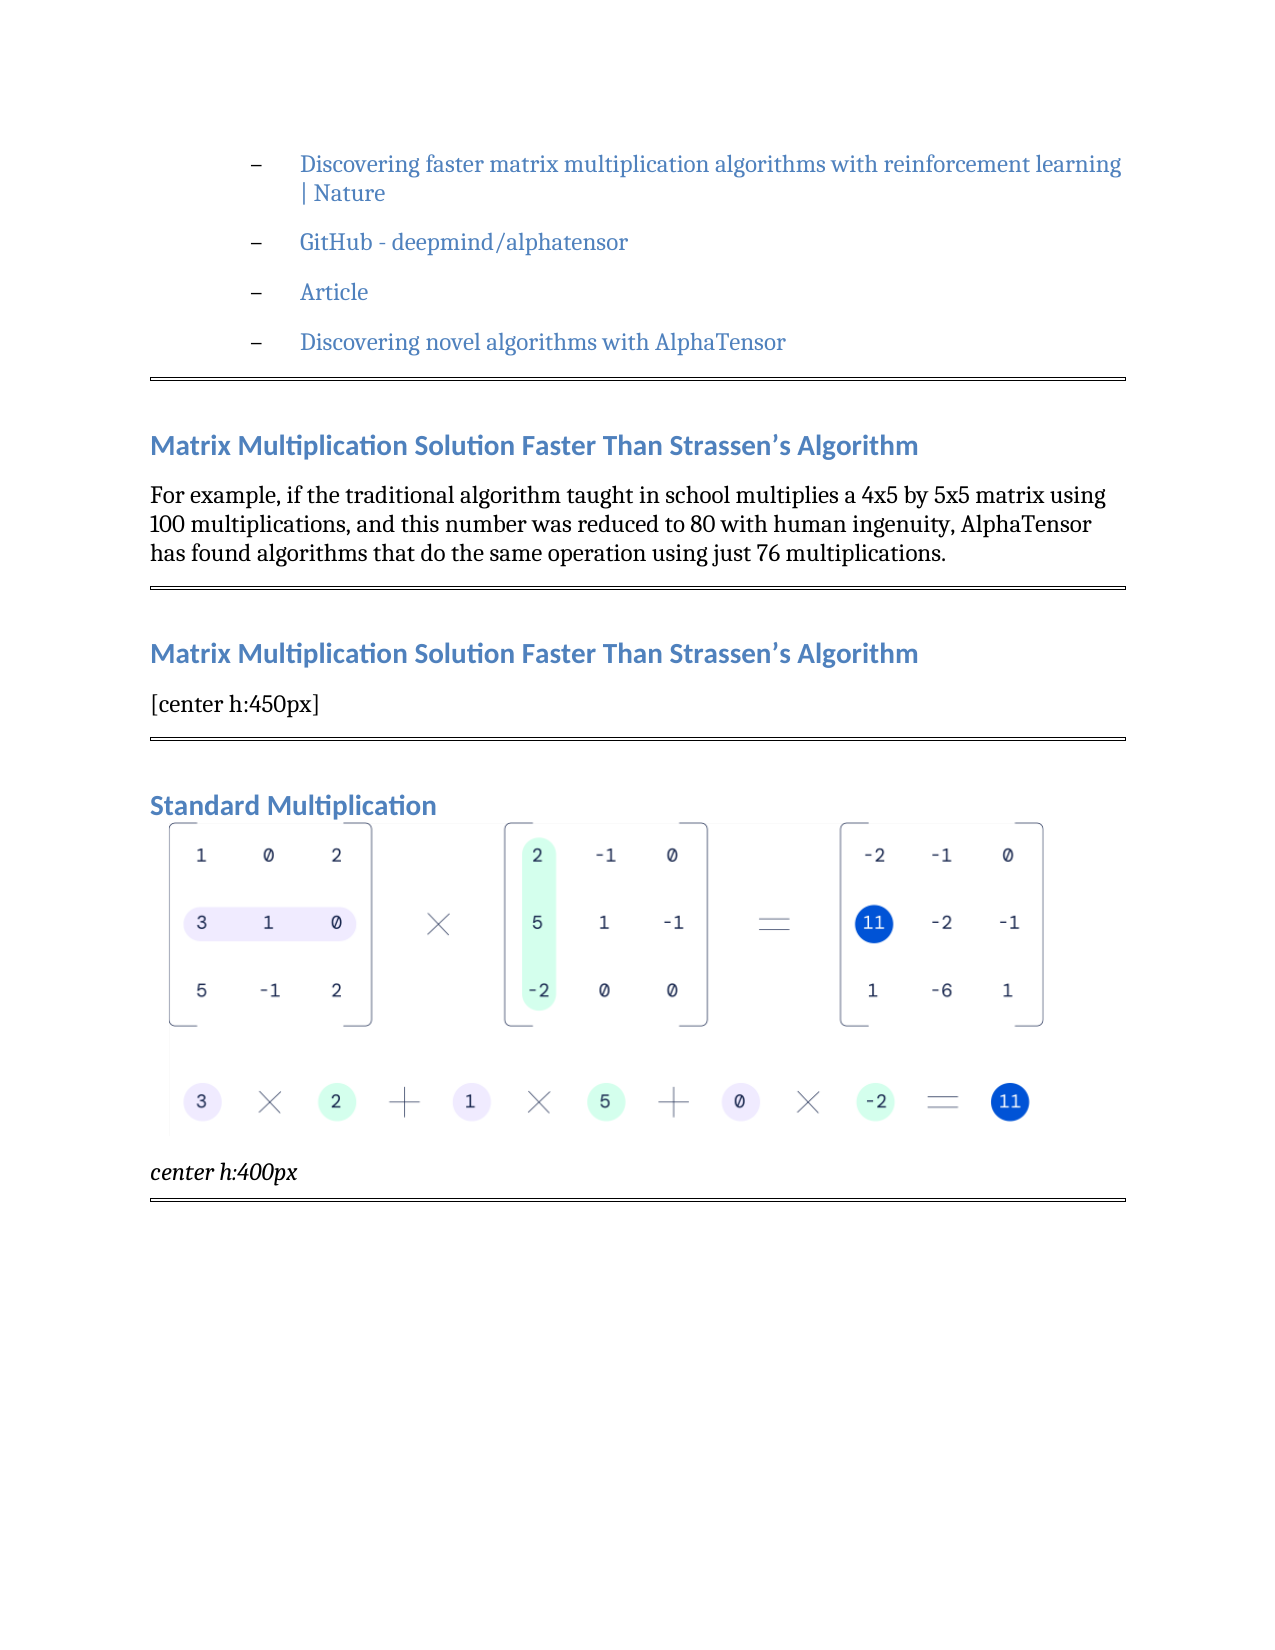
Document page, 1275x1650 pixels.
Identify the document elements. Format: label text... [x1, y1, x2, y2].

list GitHub - deepmind/alphatensor [250, 228, 1125, 257]
subtitle Matrix Multiplication Solution Faster Than Strassen’s Algorithm [150, 427, 1125, 462]
list Article [250, 278, 1125, 307]
picture [168, 822, 1044, 1137]
list Discovering novel algorithms with AlphaTensor [250, 327, 1125, 356]
text For example, if the traditional algorithm taught in school multiplies a 4x5 by 5x5 matrix using 100 multiplications, and this number was reduced to 80 with human ingenuity, AlphaTensor has found algorithms that do the same operation using just 76 multiplications. [150, 481, 1125, 567]
text center h:400px [150, 1157, 1125, 1186]
subtitle Standard Multiplication [150, 787, 1125, 823]
list Discovering faster matrix multiplication algorithms with reinforcement learning | Nature [250, 150, 1125, 207]
subtitle Matrix Multiplication Solution Faster Than Strassen’s Algorithm [150, 636, 1125, 671]
text [center h:450px] [150, 690, 1125, 719]
